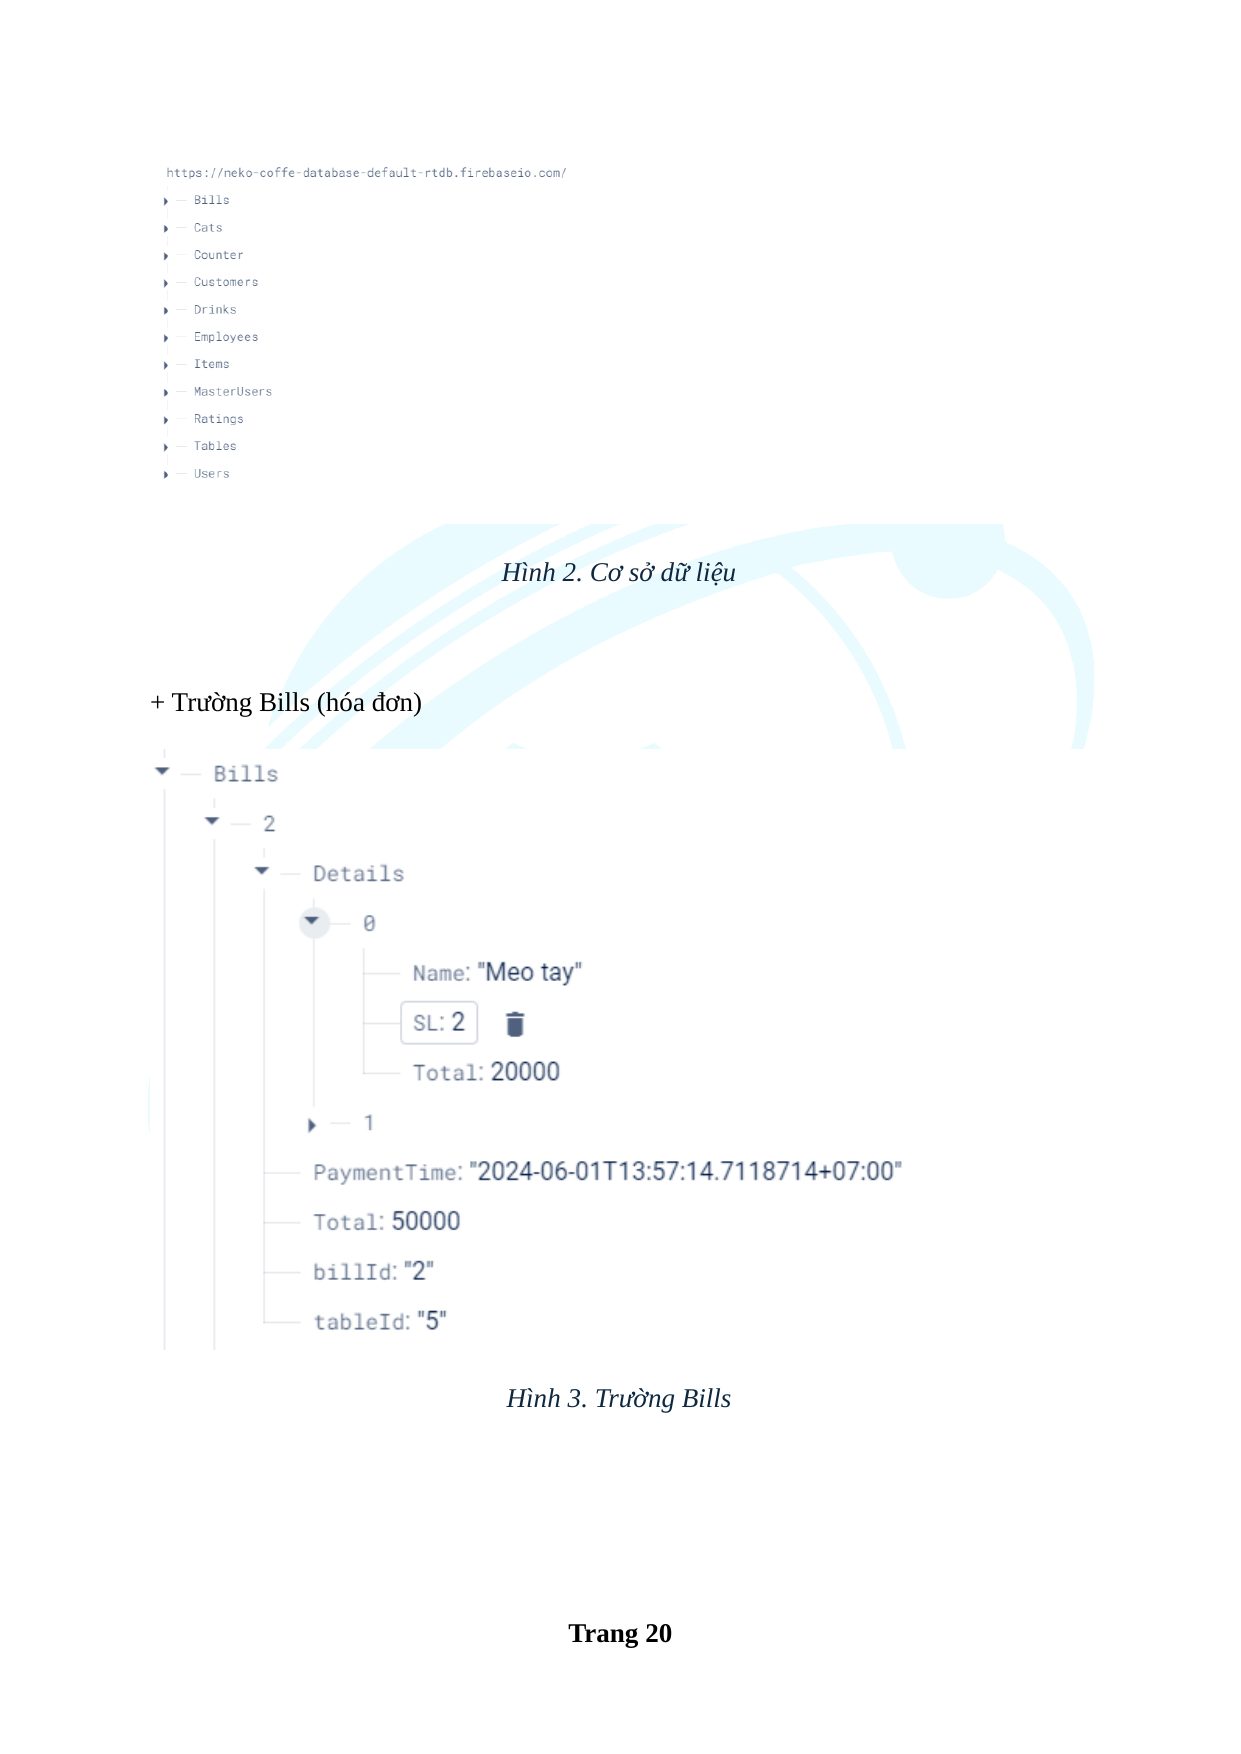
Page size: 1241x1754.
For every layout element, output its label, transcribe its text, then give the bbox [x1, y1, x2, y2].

text Hình 2. Cơ sở dữ liệu [150, 556, 1090, 587]
picture [150, 150, 1089, 524]
text Hình 3. Trường Bills [150, 1382, 1090, 1413]
picture [150, 749, 1089, 1350]
text + Trường Bills (hóa đơn) [150, 686, 1090, 718]
